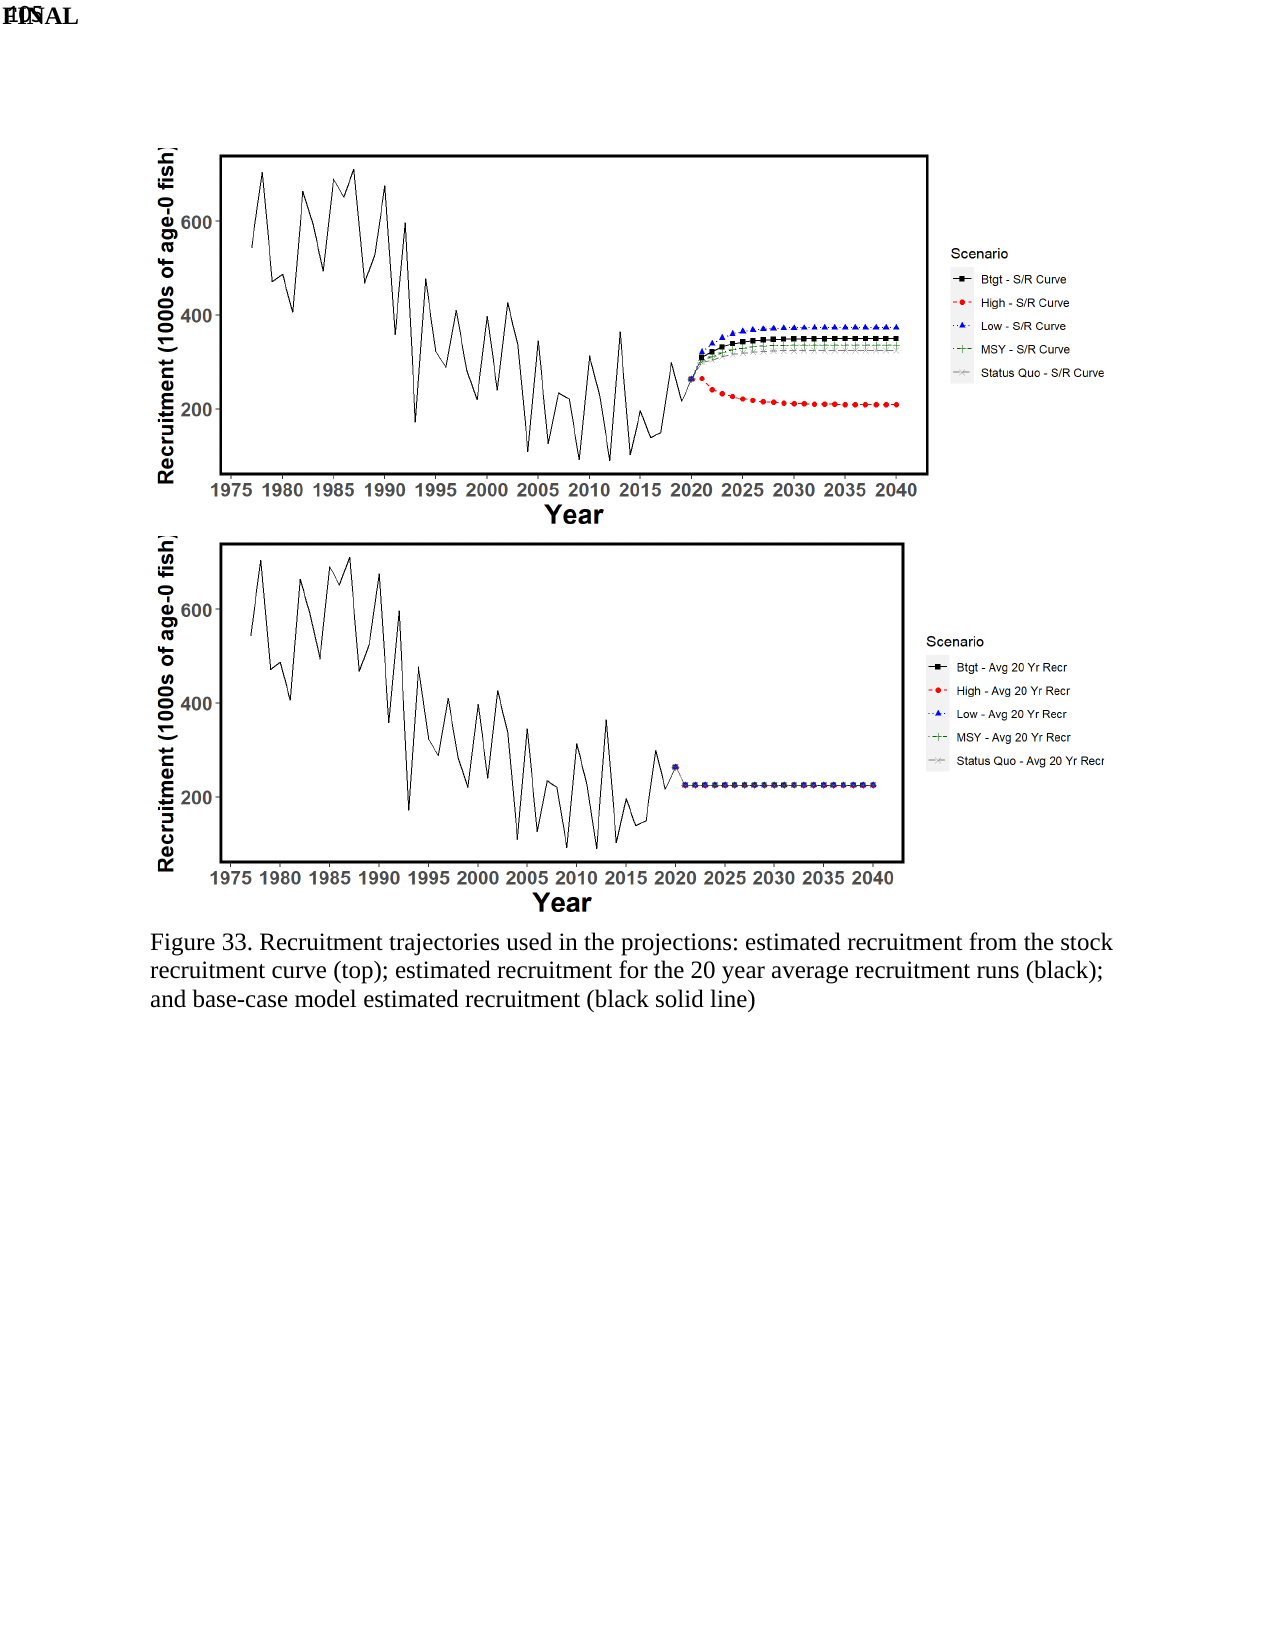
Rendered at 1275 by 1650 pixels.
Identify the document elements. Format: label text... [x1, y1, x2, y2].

picture [157, 536, 1105, 549]
picture [157, 148, 1104, 524]
text Figure 33. Recruitment trajectories used in the projections: estimated recruitment from the stock recruitment curve (top); estimated recruitment for the 20 year average recruitment runs (black); and base-case model estimated recruitment (black solid line) [150, 549, 1130, 1013]
